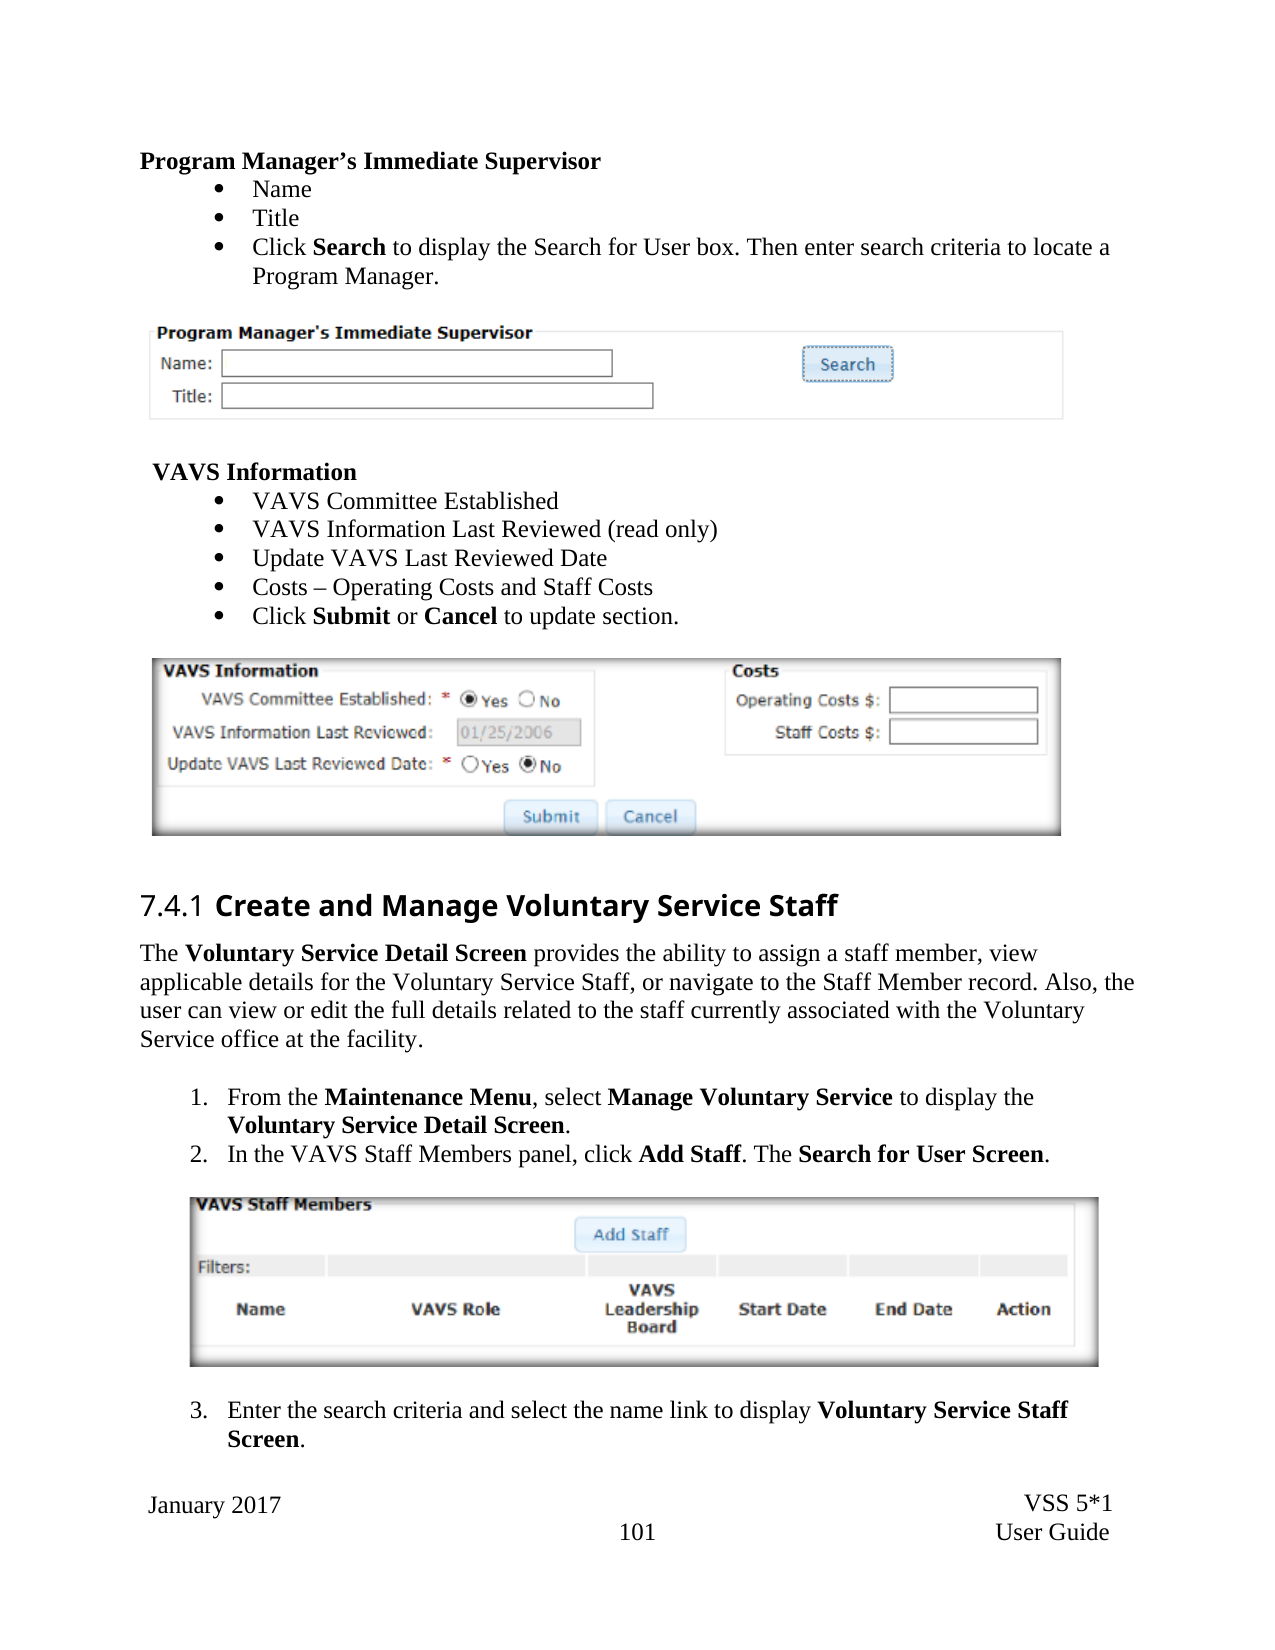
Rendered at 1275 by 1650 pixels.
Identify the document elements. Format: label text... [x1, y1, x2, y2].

list From the Maintenance Menu, select Manage Voluntary Service to display the Voluntary Service Detail Screen. [189, 1082, 1137, 1139]
list Click Submit or Cancel to update section. [214, 601, 1137, 629]
text Program Manager’s Immediate Supervisor [139, 146, 1137, 174]
list VAVS Information Last Reviewed (read only) [214, 514, 1137, 543]
picture [148, 319, 1078, 429]
list Update VAVS Last Reviewed Date [214, 543, 1137, 572]
list Title [214, 203, 1137, 232]
list Costs – Operating Costs and Staff Costs [214, 572, 1137, 601]
list Enter the search criteria and select the name link to display Voluntary Service Staff Screen. [189, 1395, 1137, 1453]
list Click Search to display the Search for User box. Then enter search criteria to locate a Program Manager. [214, 232, 1137, 289]
picture [189, 1197, 1099, 1367]
list Name [214, 174, 1137, 203]
list VAVS Committee Established [214, 486, 1137, 514]
text VAVS Information [152, 457, 1137, 486]
picture [151, 658, 1062, 836]
text The Voluntary Service Detail Screen provides the ability to assign a staff member, view applicable details for the Voluntary Service Staff, or navigate to the Staff Member record. Also, the user can view or edit the full details related to the staff currently associated with the Voluntary Service office at the facility. [139, 938, 1137, 1053]
list In the VAVS Staff Members panel, click Add Staff. The Search for User Screen. [189, 1139, 1137, 1168]
subtitle Create and Manage Voluntary Service Staff [139, 886, 1137, 925]
